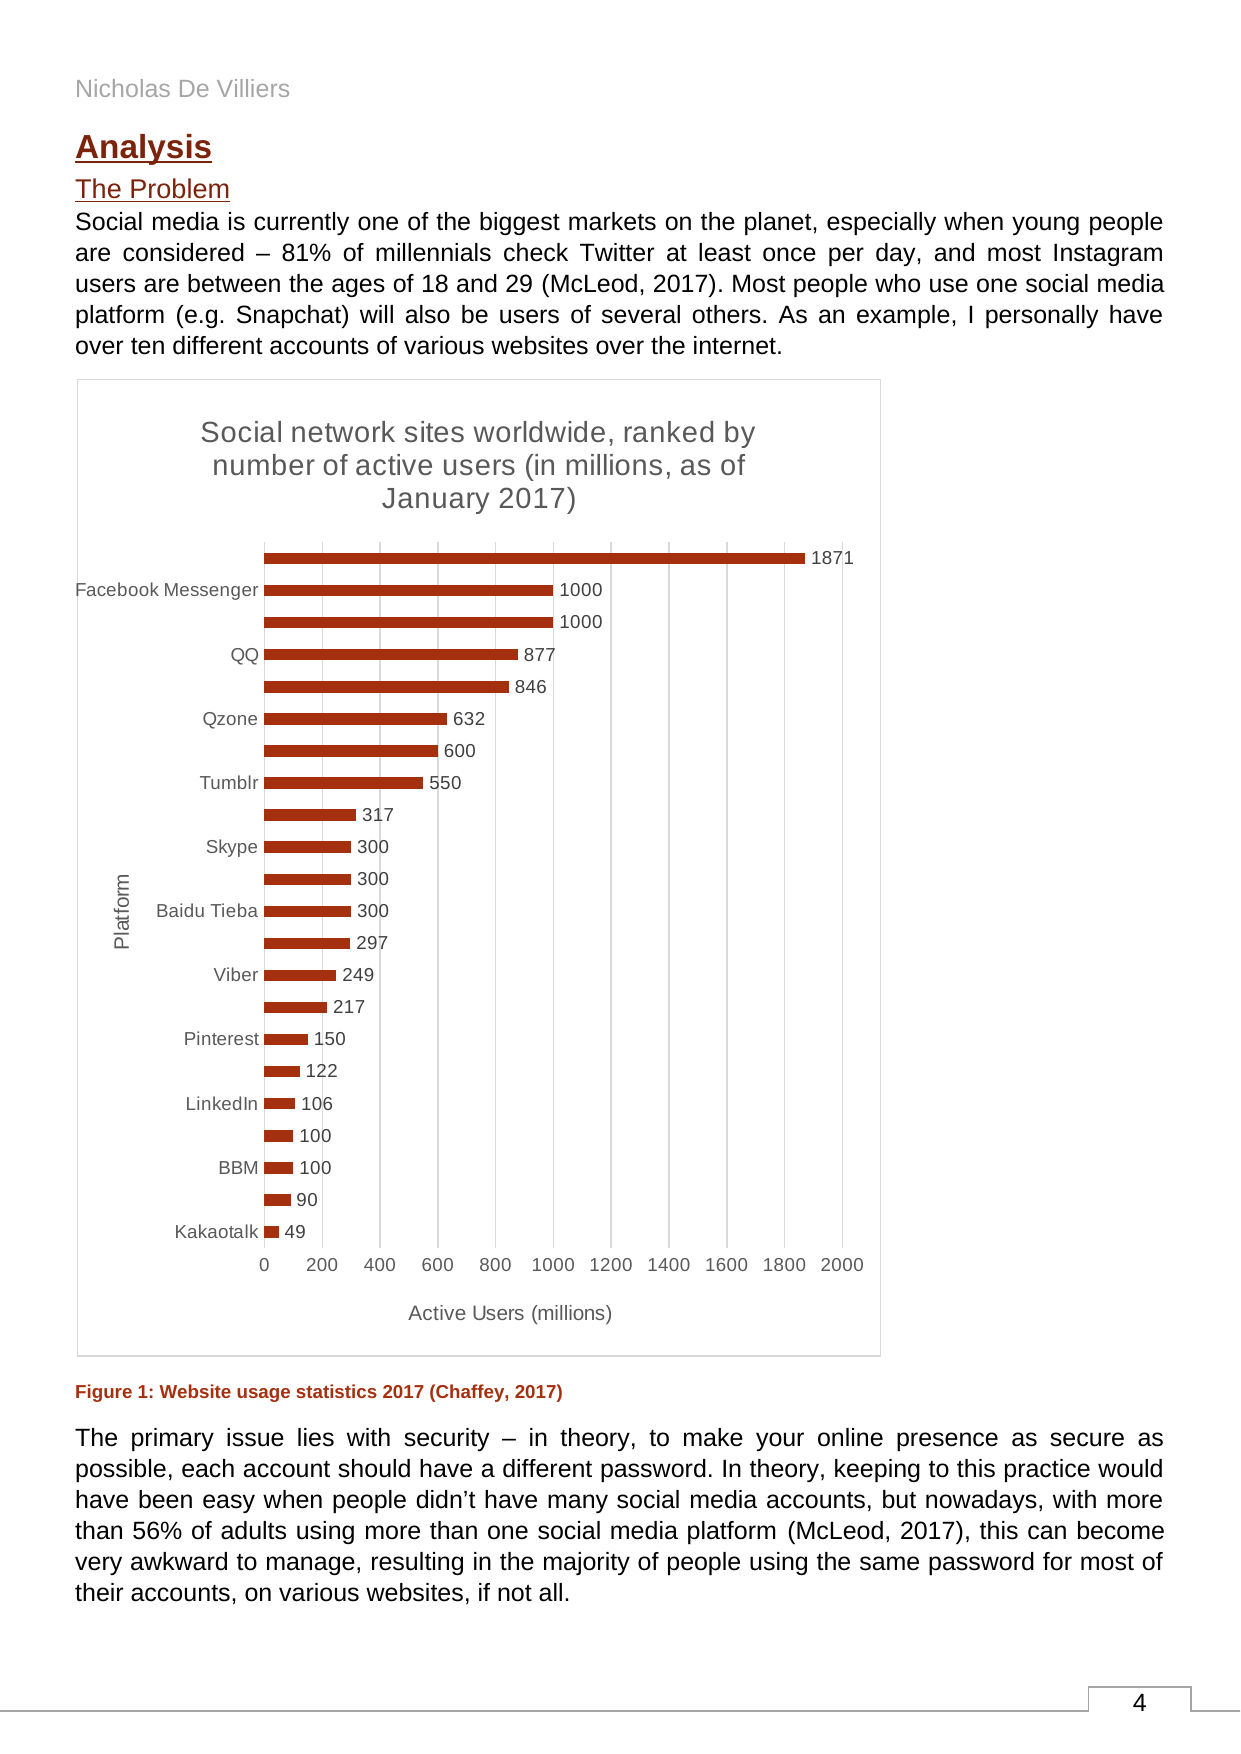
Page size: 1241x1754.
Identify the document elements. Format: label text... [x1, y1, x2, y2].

text Figure 1: Website usage statistics 2017 (Chaffey, 2017) [75, 1380, 1165, 1402]
text The primary issue lies with security – in theory, to make your online presence as secure as possible, each account should have a different password. In theory, keeping to this practice would have been easy when people didn’t have many social media accounts, but nowadays, with more than 56% of adults using more than one social media platform , this can become very awkward to manage, resulting in the majority of people using the same password for most of their accounts, on various websites, if not all. [75, 1423, 1165, 1607]
subtitle The Problem [75, 173, 1165, 204]
subtitle Analysis [75, 128, 1165, 166]
text Social media is currently one of the biggest markets on the planet, especially when young people are considered – 81% of millennials check Twitter at least once per day, and most Instagram users are between the ages of 18 and 29. Most people who use one social media platform (e.g. Snapchat) will also be users of several others. As an example, I personally have over ten different accounts of various websites over the internet. [75, 207, 1165, 360]
